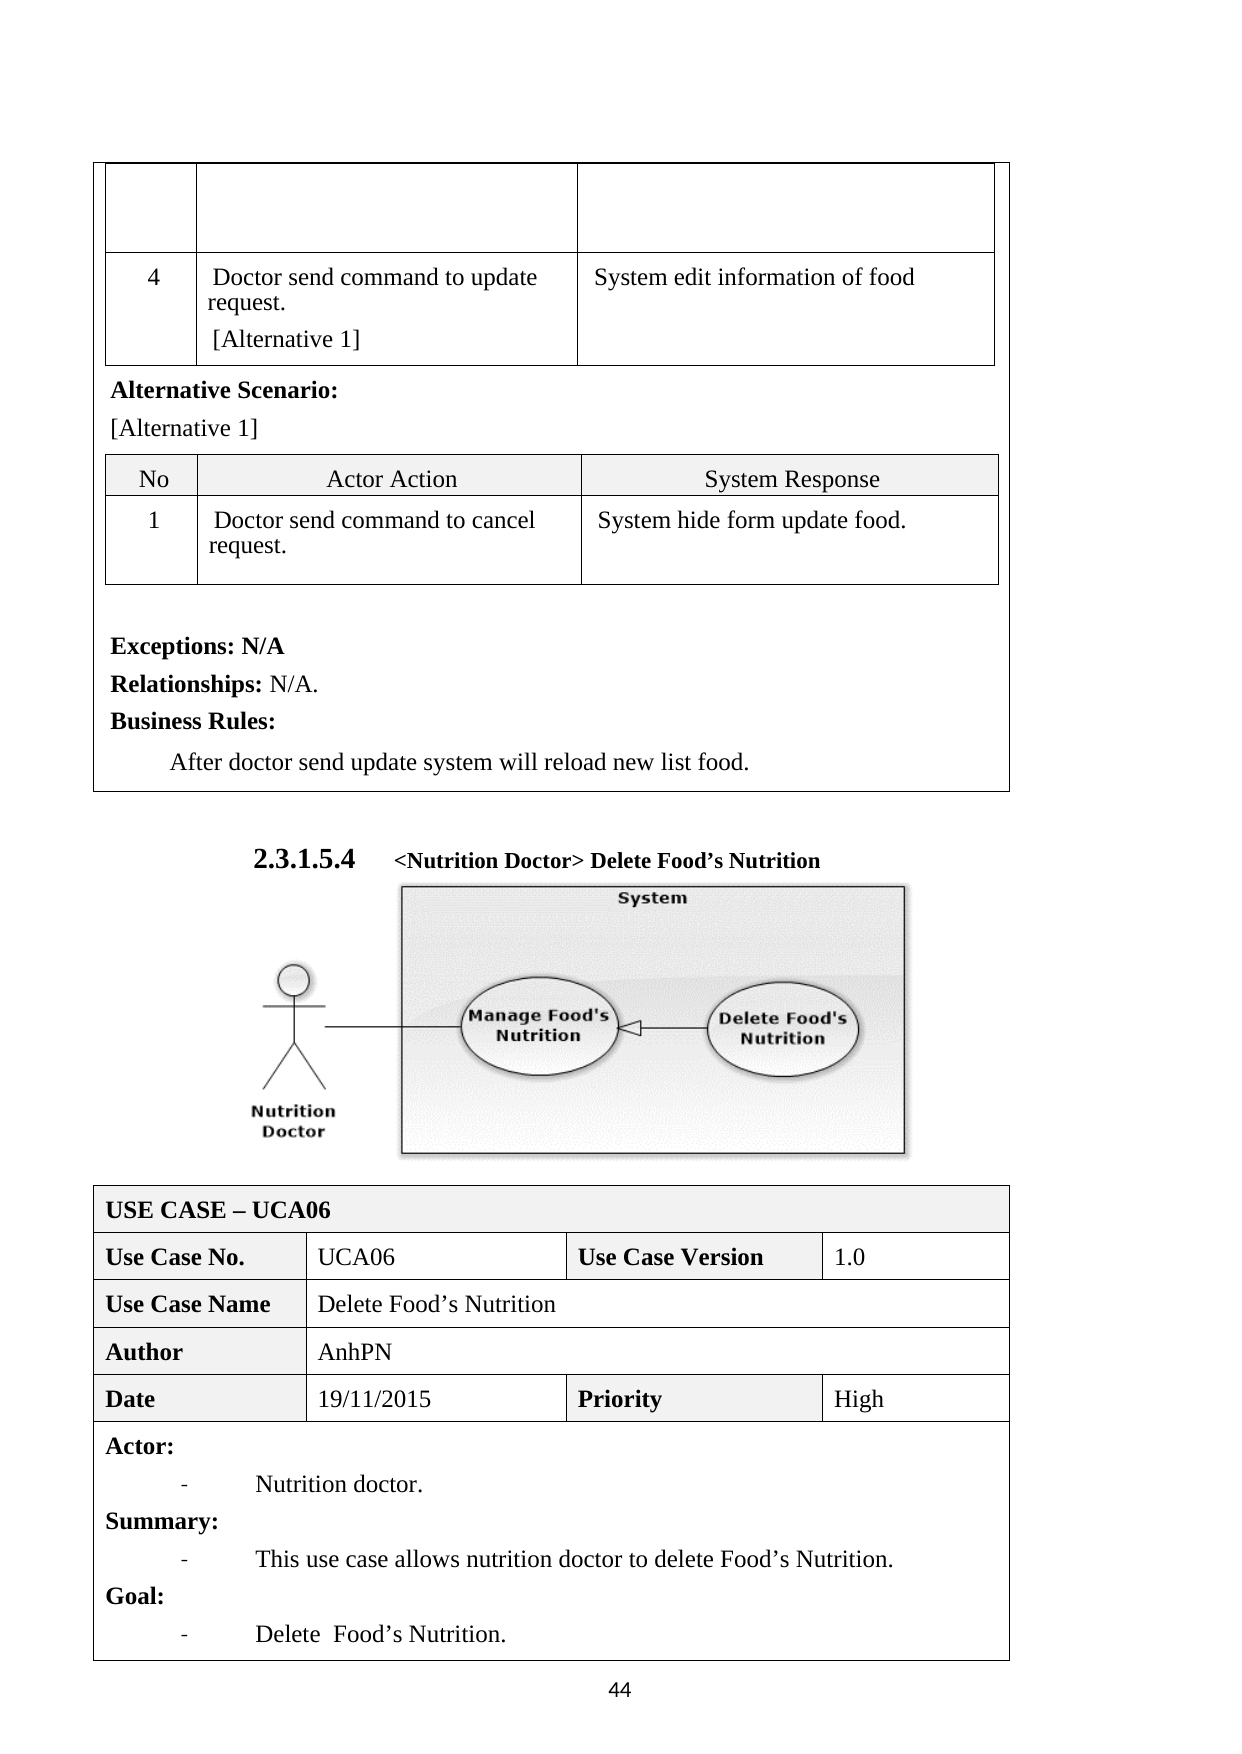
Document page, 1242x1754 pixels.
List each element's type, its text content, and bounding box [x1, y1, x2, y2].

table_cell Author [94, 1328, 306, 1374]
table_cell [94, 163, 1009, 791]
table_cell Priority [567, 1375, 822, 1421]
table_cell Use Case Version [567, 1233, 822, 1279]
table_cell 1.0 [823, 1233, 1009, 1279]
table_cell Delete Food’s Nutrition [307, 1280, 1009, 1327]
table_cell Date [94, 1375, 306, 1421]
table_cell 19/11/2015 [307, 1375, 566, 1421]
picture [243, 880, 936, 1185]
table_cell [94, 1422, 1009, 1660]
subtitle <Nutrition Doctor> Delete Food’s Nutrition [253, 841, 1146, 874]
table_cell Use Case No. [94, 1233, 306, 1279]
table_cell High [823, 1375, 1009, 1421]
table_cell Use Case Name [94, 1280, 306, 1327]
table_cell UCA06 [307, 1233, 566, 1279]
table_header USE CASE – UCA06 [94, 1186, 1009, 1232]
table_cell AnhPN [307, 1328, 1009, 1374]
